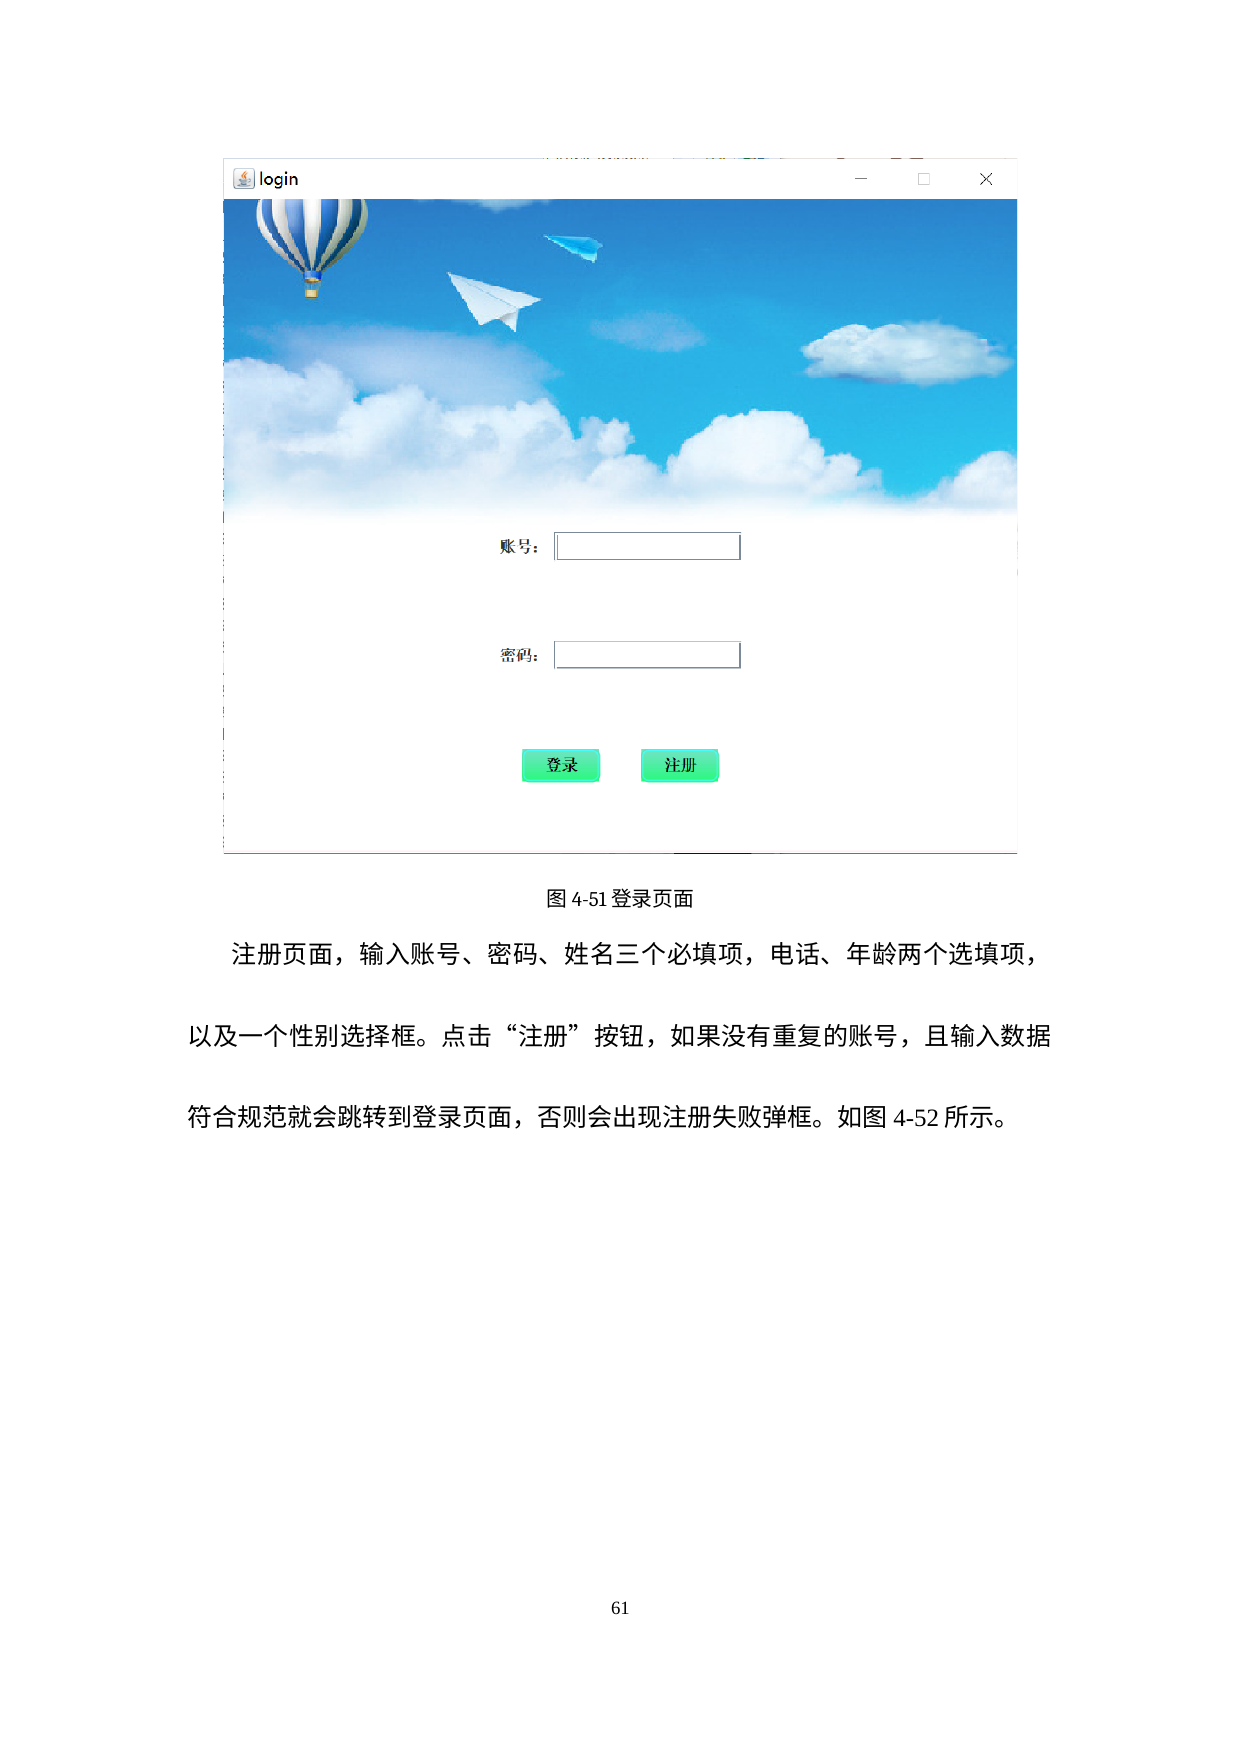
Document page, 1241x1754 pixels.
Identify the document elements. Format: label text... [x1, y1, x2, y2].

picture [223, 158, 1018, 854]
